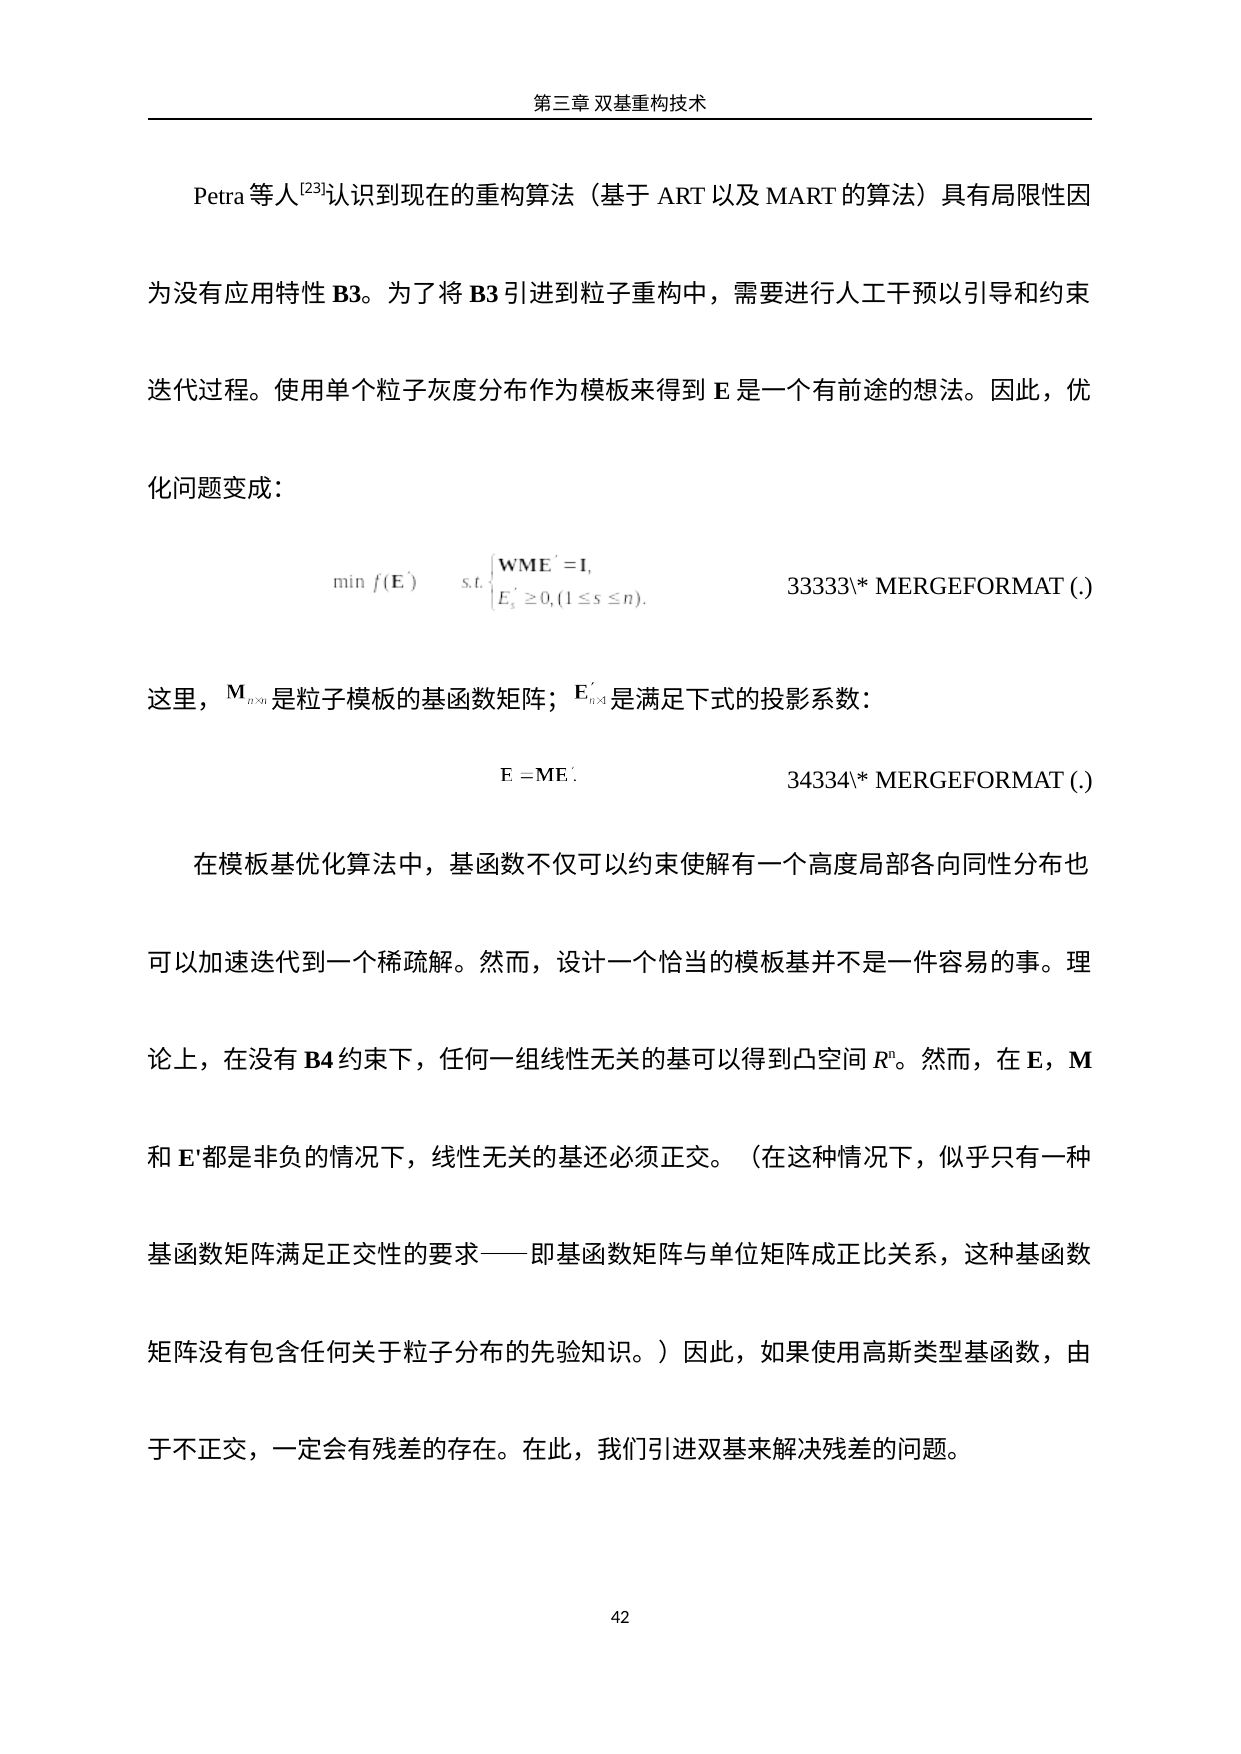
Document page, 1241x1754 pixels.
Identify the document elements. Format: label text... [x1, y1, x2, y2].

text Petra等人[23]认识到现在的重构算法（基于ART以及MART的算法）具有局限性因为没有应用特性B3。为了将B3引进到粒子重构中，需要进行人工干预以引导和约束迭代过程。使用单个粒子灰度分布作为模板来得到E是一个有前途的想法。因此，优化问题变成： [148, 161, 1092, 519]
text 这里，是粒子模板的基函数矩阵；是满足下式的投影系数： [148, 664, 1092, 729]
text 在模板基优化算法中，基函数不仅可以约束使解有一个高度局部各向同性分布也可以加速迭代到一个稀疏解。然而，设计一个恰当的模板基并不是一件容易的事。理论上，在没有B4约束下，任何一组线性无关的基可以得到凸空间Rn。然而，在E，M和E'都是非负的情况下，线性无关的基还必须正交。（在这种情况下，似乎只有一种基函数矩阵满足正交性的要求——即基函数矩阵与单位矩阵成正比关系，这种基函数矩阵没有包含任何关于粒子分布的先验知识。）因此，如果使用高斯类型基函数，由于不正交，一定会有残差的存在。在此，我们引进双基来解决残差的问题。 [148, 830, 1092, 1480]
